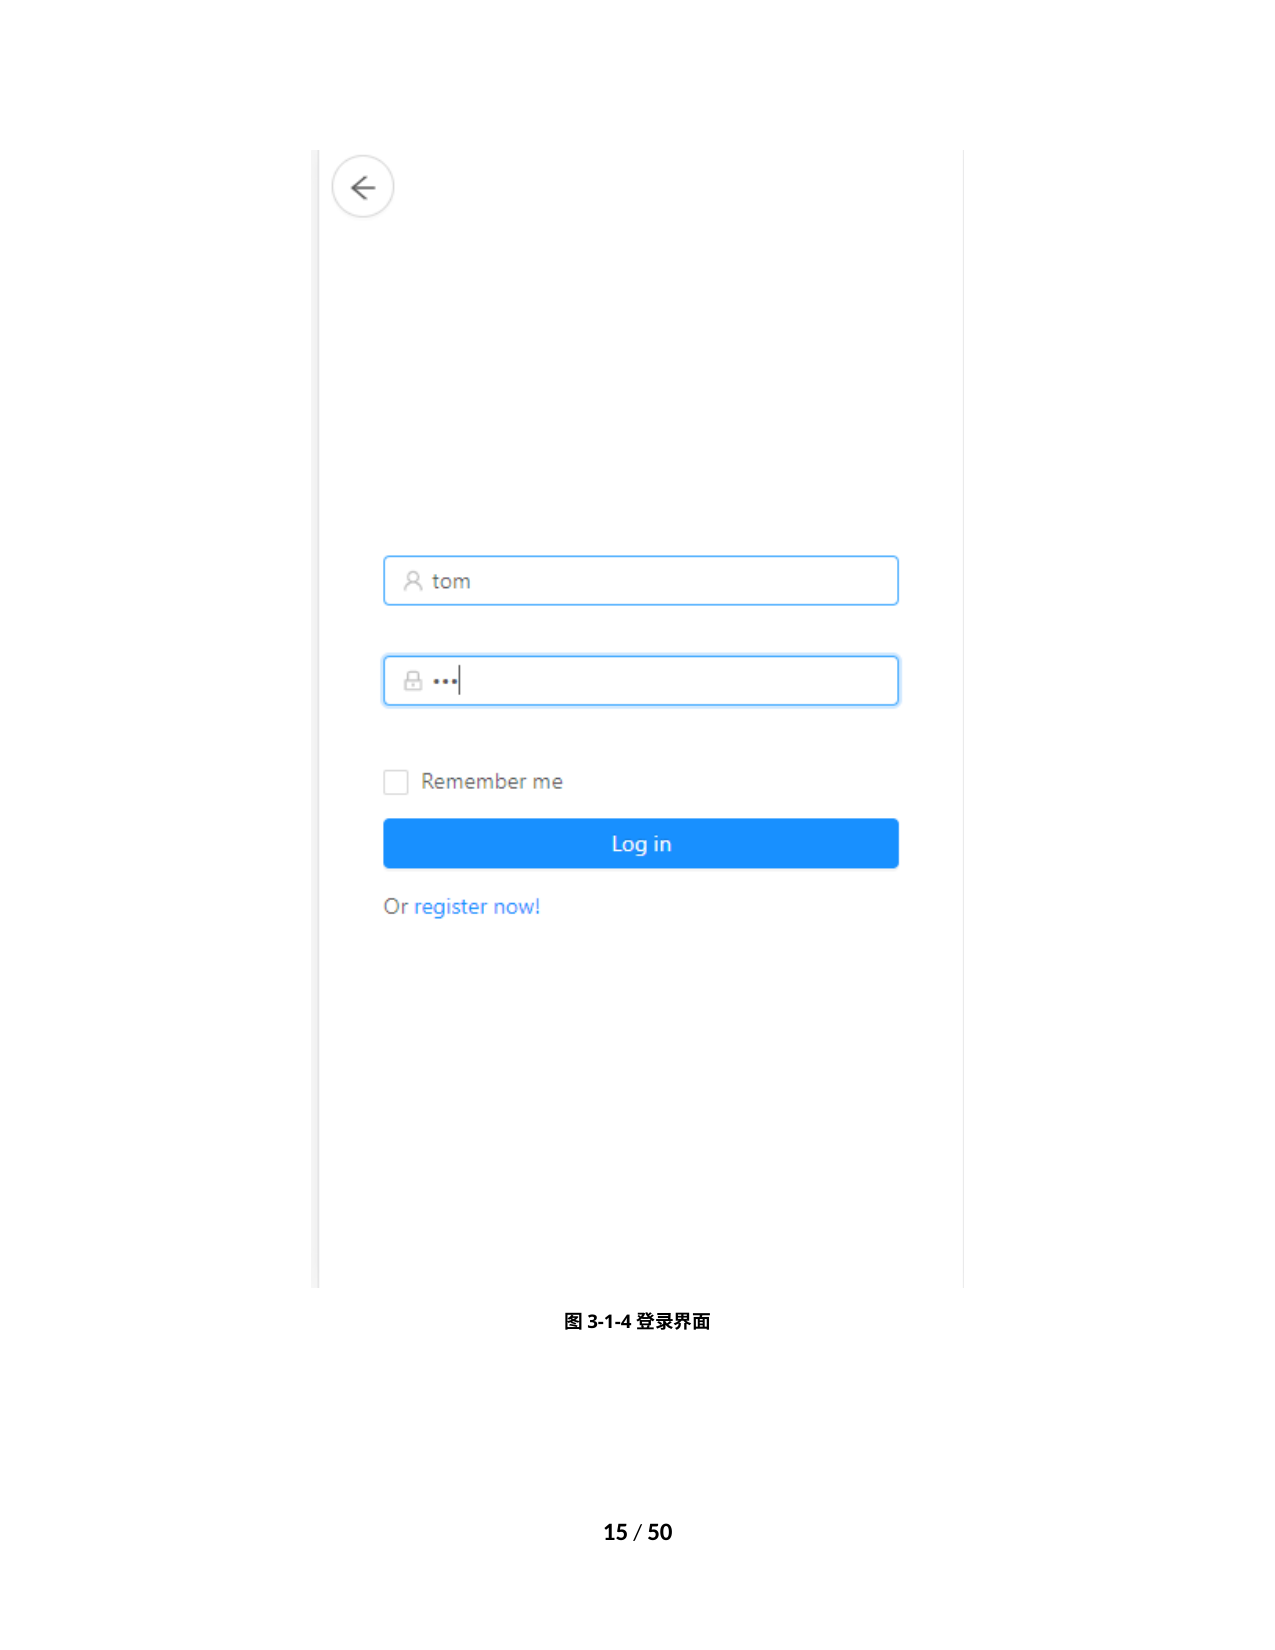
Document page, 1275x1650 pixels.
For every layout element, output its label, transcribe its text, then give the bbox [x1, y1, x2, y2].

picture [311, 150, 964, 1288]
text 图 3-1-4 登录界面 [187, 1306, 1087, 1333]
